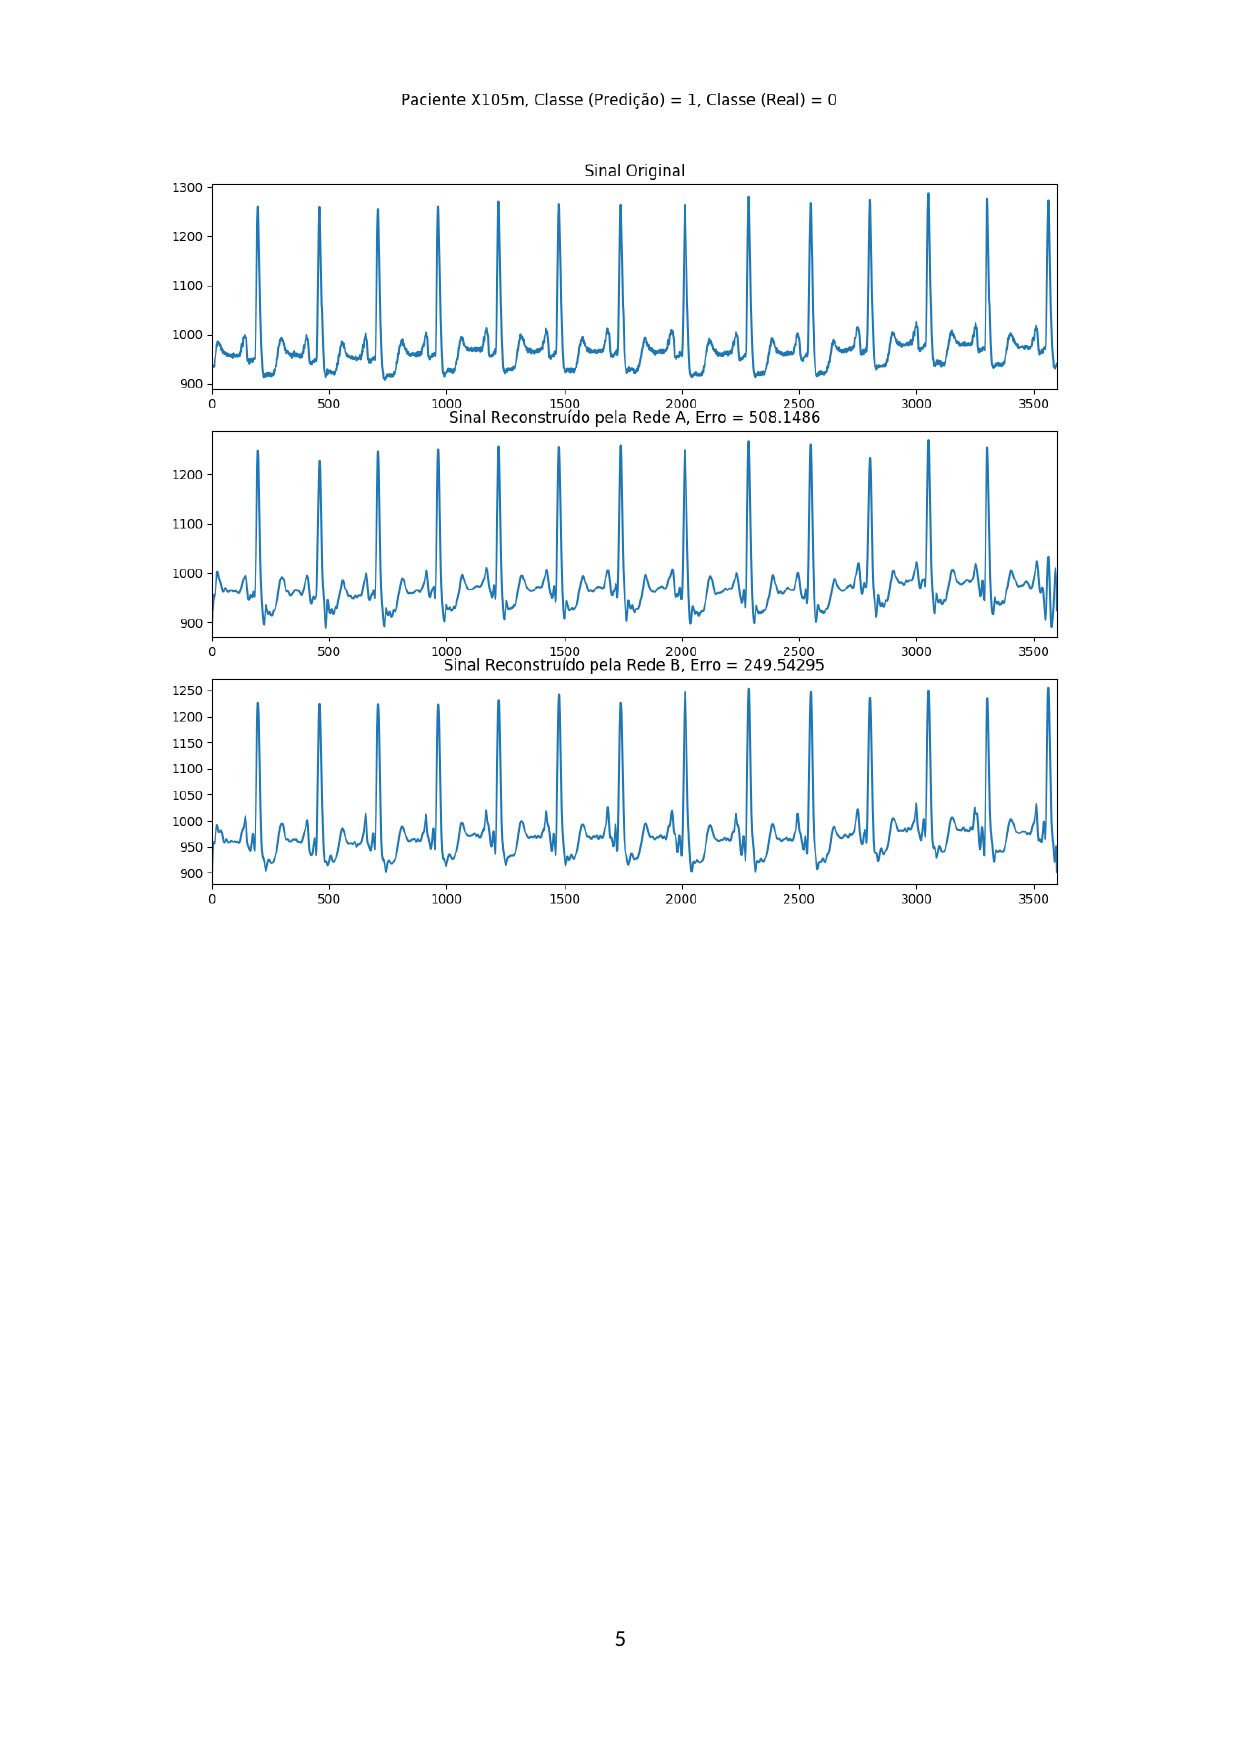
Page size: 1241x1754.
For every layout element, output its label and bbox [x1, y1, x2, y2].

picture [75, 75, 1166, 984]
